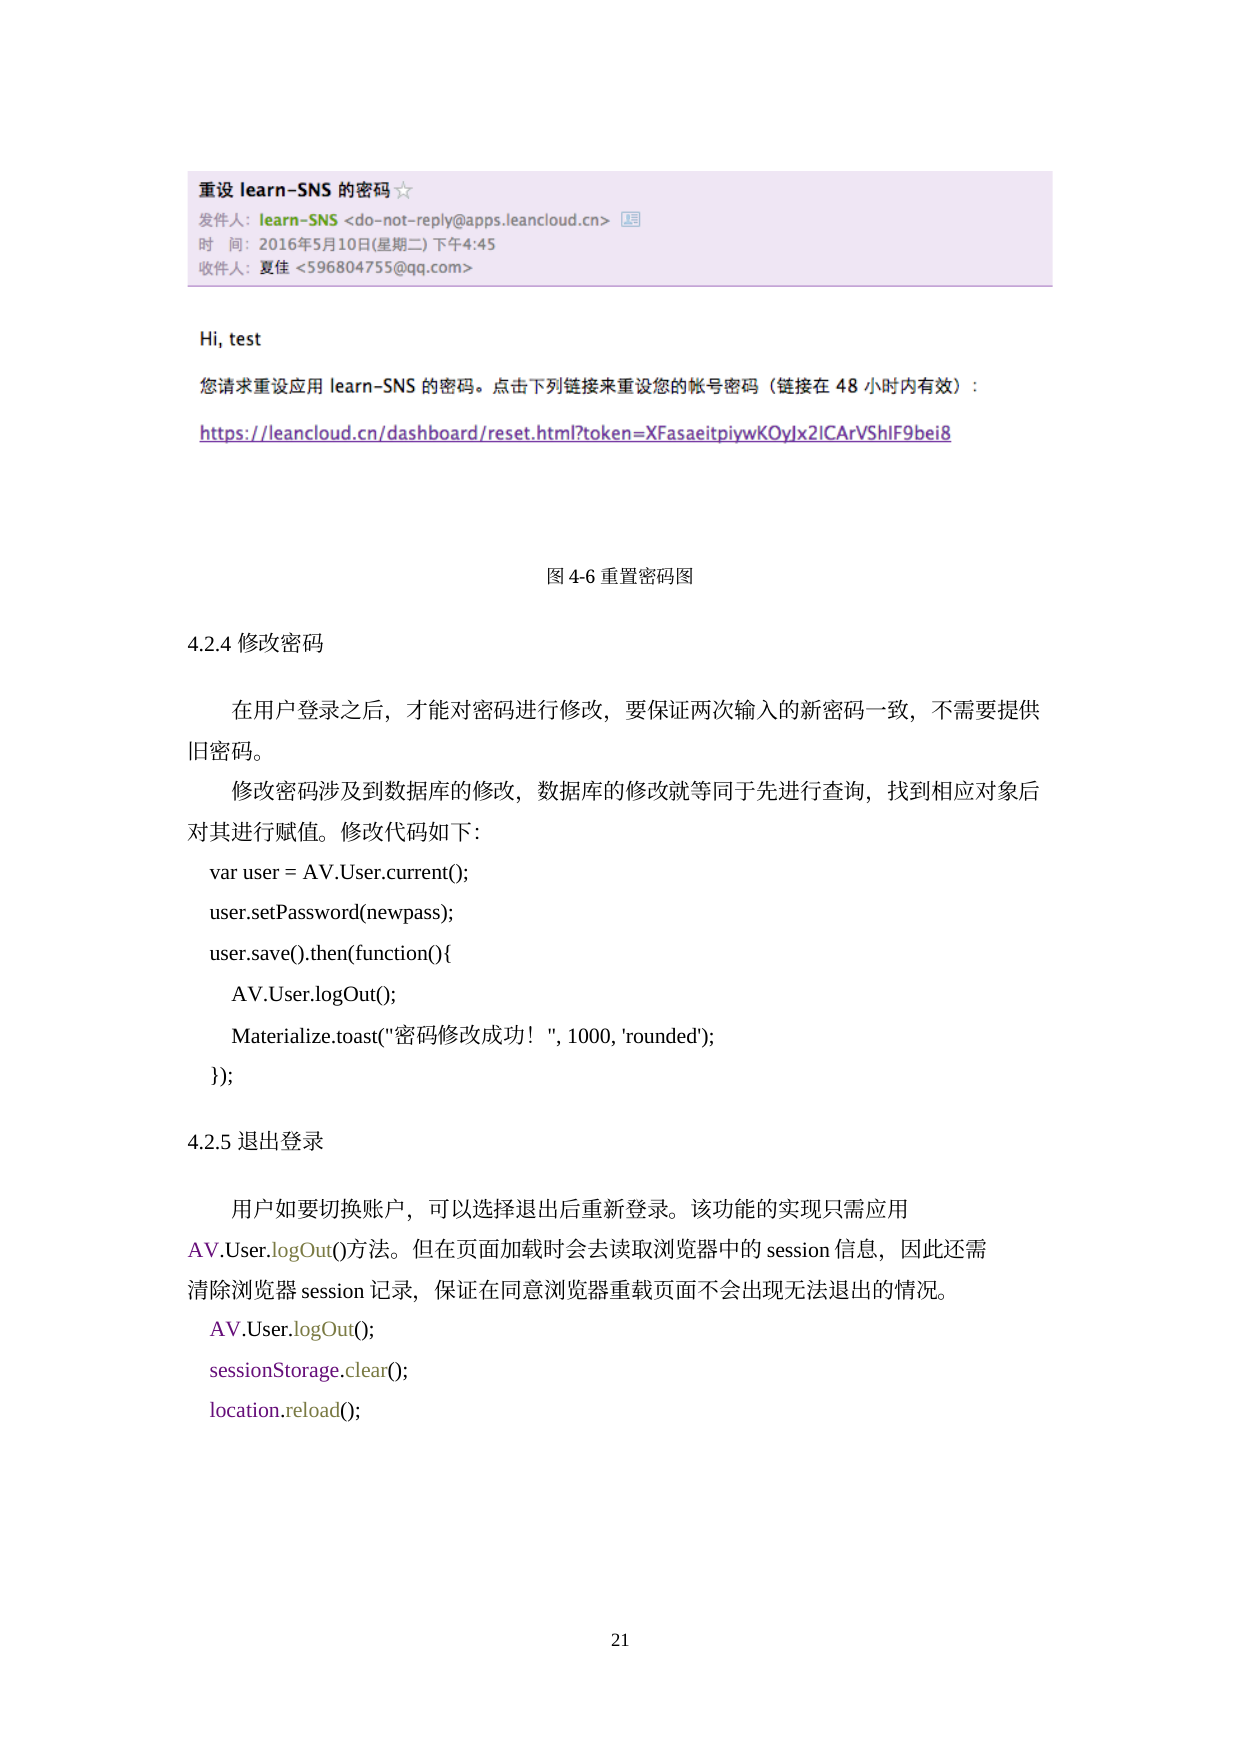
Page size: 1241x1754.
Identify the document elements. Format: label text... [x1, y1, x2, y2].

text 用户如要切换账户，可以选择退出后重新登录。该功能的实现只需应用AV.User.logOut()方法。但在页面加载时会去读取浏览器中的session信息，因此还需 [187, 1191, 1053, 1264]
text AV.User.logOut(); sessionStorage.clear(); location.reload(); [187, 1313, 1053, 1426]
subtitle 4.2.5 退出登录 [187, 1124, 1053, 1156]
text 清除浏览器session记录，保证在同意浏览器重载页面不会出现无法退出的情况。 [187, 1272, 1053, 1305]
picture [187, 171, 1053, 543]
subtitle 4.2.4 修改密码 [187, 625, 1053, 658]
text 在用户登录之后，才能对密码进行修改，要保证两次输入的新密码一致，不需要提供旧密码。 [187, 693, 1053, 766]
text 图4-6 重置密码图 [187, 559, 1053, 592]
text 修改密码涉及到数据库的修改，数据库的修改就等同于先进行查询，找到相应对象后对其进行赋值。修改代码如下： var user = AV.User.current(); user.setPassword(newpass); user.save().then(function(){ AV.User.logOut(); Materialize.toast("密码修改成功！", 1000, 'rounded'); }); [187, 774, 1053, 1091]
